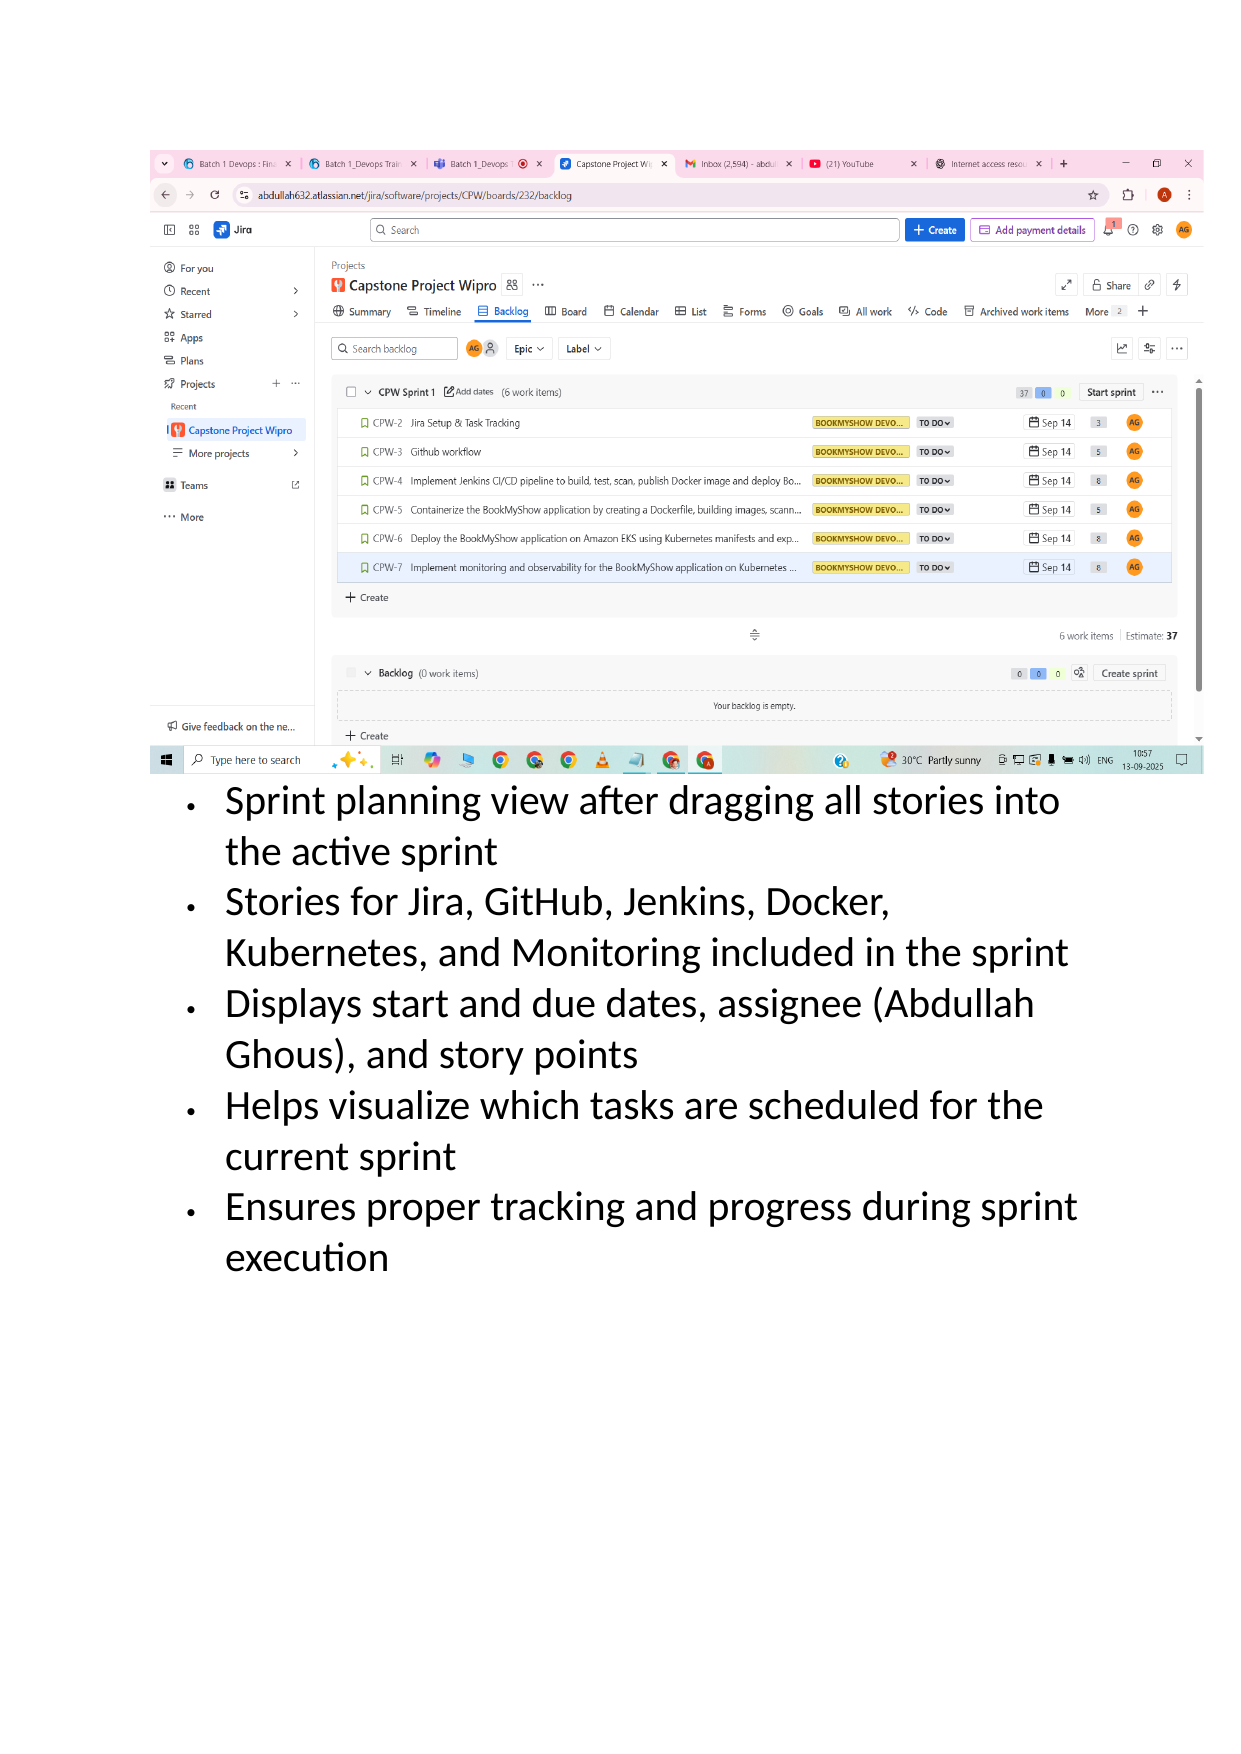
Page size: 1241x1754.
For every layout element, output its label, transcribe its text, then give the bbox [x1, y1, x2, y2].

list Helps visualize which tasks are scheduled for the current sprint [187, 1079, 1090, 1180]
list Displays start and due dates, assignee (Abdullah Ghous), and story points [187, 977, 1090, 1079]
list Sprint planning view after dragging all stories into the active sprint [187, 774, 1090, 875]
list Stories for Jira, GitHub, Jenkins, Docker, Kubernetes, and Monitoring included in the sprint [187, 875, 1090, 977]
picture [150, 150, 1204, 774]
list Ensures proper tracking and progress during sprint execution [187, 1180, 1090, 1282]
